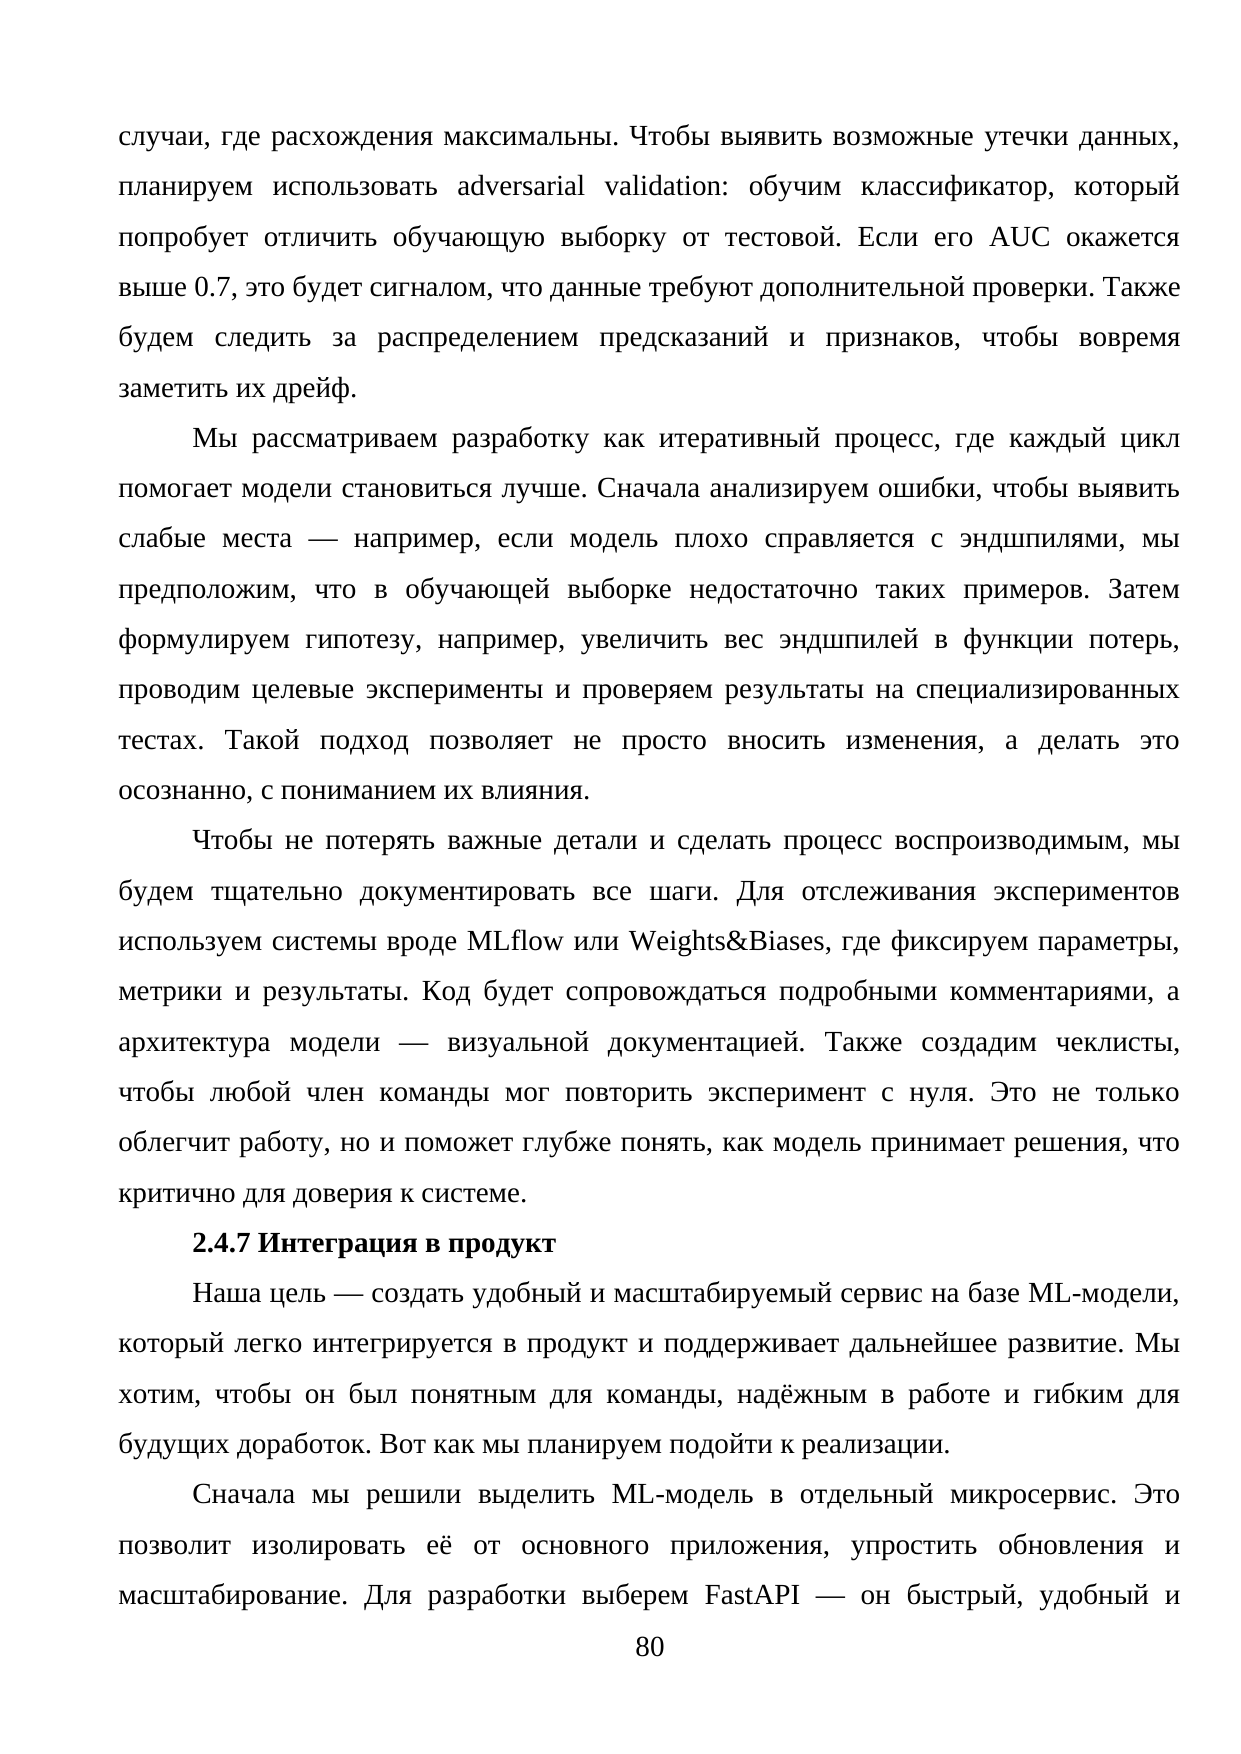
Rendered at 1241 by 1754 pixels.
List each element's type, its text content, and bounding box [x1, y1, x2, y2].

text Мы рассматриваем разработку как итеративный процесс, где каждый цикл помогает модели становиться лучше. Сначала анализируем ошибки, чтобы выявить слабые места — например, если модель плохо справляется с эндшпилями, мы предположим, что в обучающей выборке недостаточно таких примеров. Затем формулируем гипотезу, например, увеличить вес эндшпилей в функции потерь, проводим целевые эксперименты и проверяем результаты на специализированных тестах. Такой подход позволяет не просто вносить изменения, а делать это осознанно, с пониманием их влияния. [118, 420, 1181, 806]
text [118, 118, 1181, 403]
text Чтобы не потерять важные детали и сделать процесс воспроизводимым, мы будем тщательно документировать все шаги. Для отслеживания экспериментов используем системы вроде MLflow или Weights&Biases, где фиксируем параметры, метрики и результаты. Код будет сопровождаться подробными комментариями, а архитектура модели — визуальной документацией. Также создадим чеклисты, чтобы любой член команды мог повторить эксперимент с нуля. Это не только облегчит работу, но и поможет глубже понять, как модель принимает решения, что критично для доверия к системе. [118, 822, 1181, 1208]
subtitle 2.4.7 Интеграция в продукт [118, 1225, 1181, 1258]
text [118, 1476, 1181, 1611]
text Наша цель — создать удобный и масштабируемый сервис на базе ML-модели, который легко интегрируется в продукт и поддерживает дальнейшее развитие. Мы хотим, чтобы он был понятным для команды, надёжным в работе и гибким для будущих доработок. Вот как мы планируем подойти к реализации. [118, 1275, 1181, 1460]
